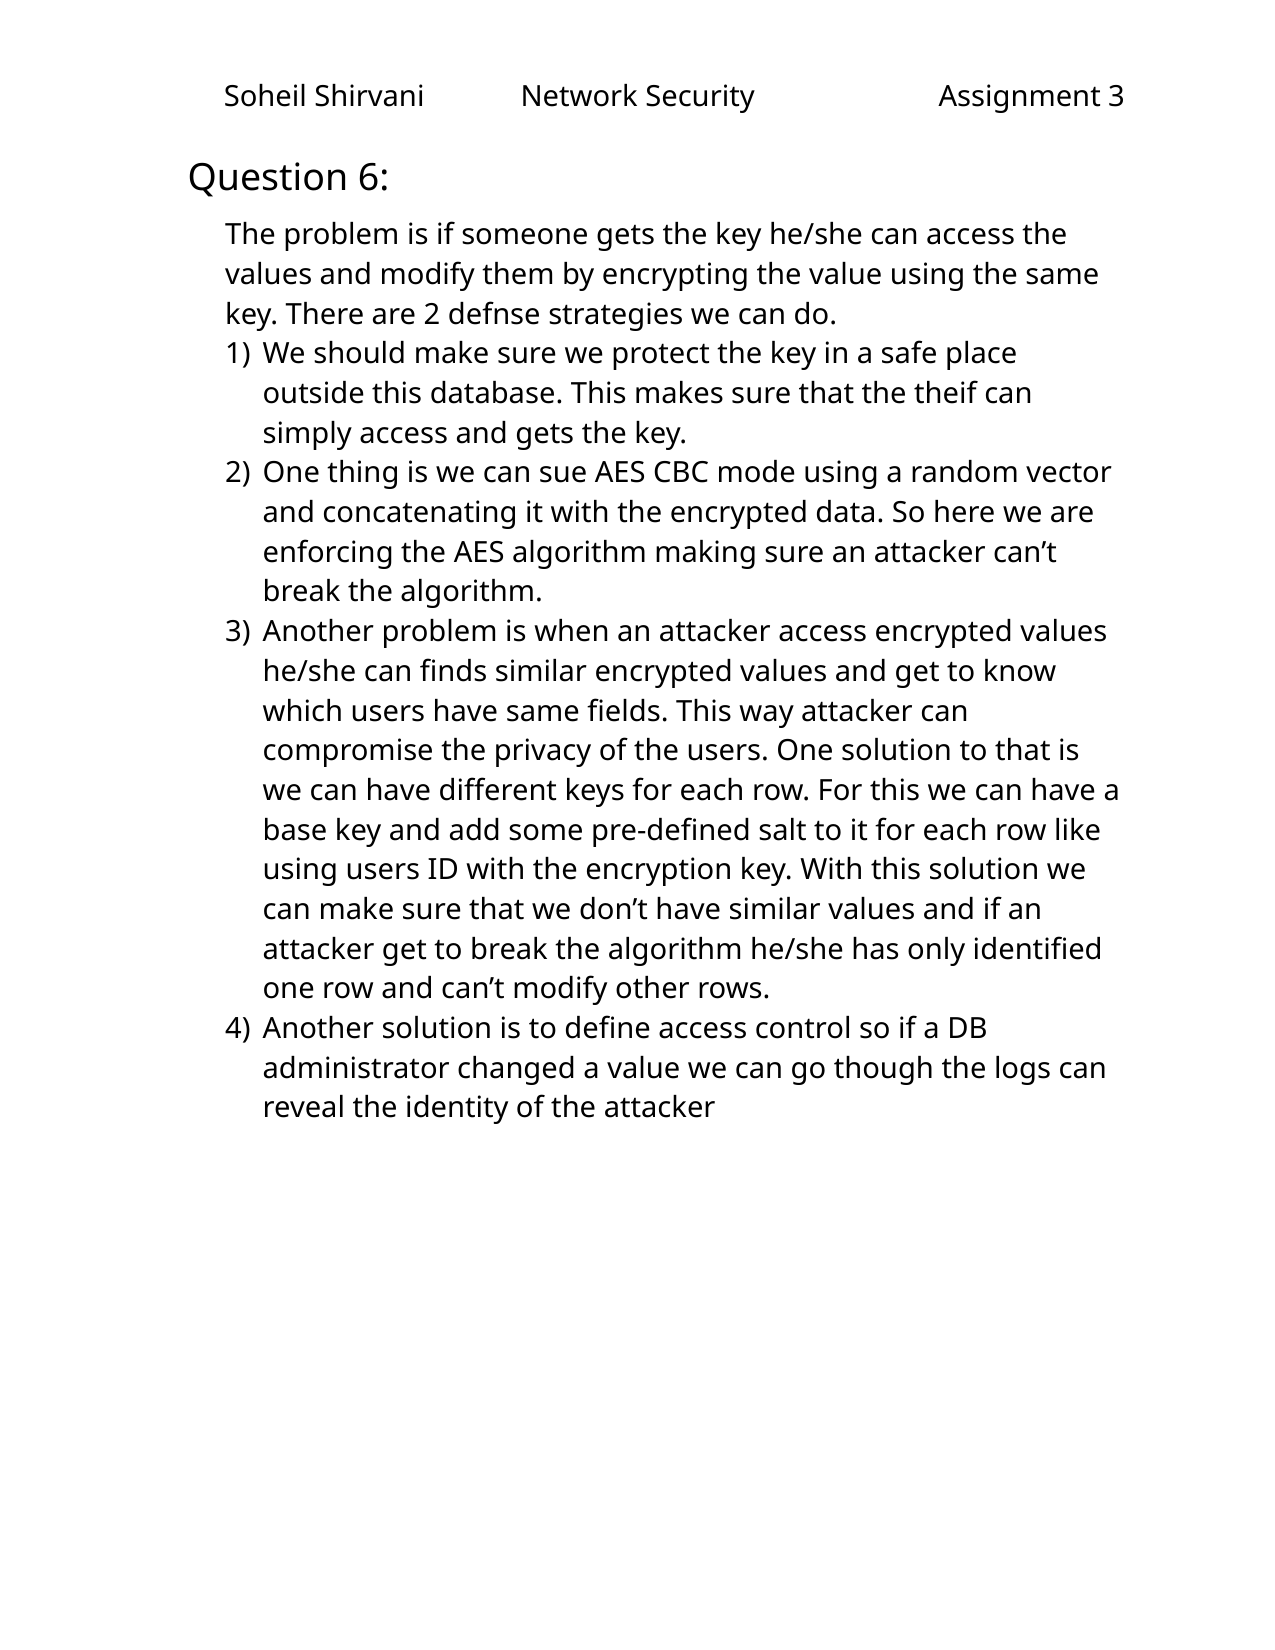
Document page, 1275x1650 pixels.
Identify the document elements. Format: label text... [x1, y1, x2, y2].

list Another problem is when an attacker access encrypted values he/she can finds similar encrypted values and get to know which users have same fields. This way attacker can compromise the privacy of the users. One solution to that is we can have different keys for each row. For this we can have a base key and add some pre-defined salt to it for each row like using users ID with the encryption key. With this solution we can make sure that we don’t have similar values and if an attacker get to break the algorithm he/she has only identified one row and can’t modify other rows. [225, 610, 1125, 1007]
text Question 6: [187, 150, 1125, 201]
list Another solution is to define access control so if a DB administrator changed a value we can go though the logs can reveal the identity of the attacker [225, 1007, 1125, 1126]
list We should make sure we protect the key in a safe place outside this database. This makes sure that the theif can simply access and gets the key. [225, 333, 1125, 452]
list One thing is we can sue AES CBC mode using a random vector and concatenating it with the encrypted data. So here we are enforcing the AES algorithm making sure an attacker can’t break the algorithm. [225, 452, 1125, 610]
list The problem is if someone gets the key he/she can access the values and modify them by encrypting the value using the same key. There are 2 defnse strategies we can do. [225, 213, 1125, 333]
